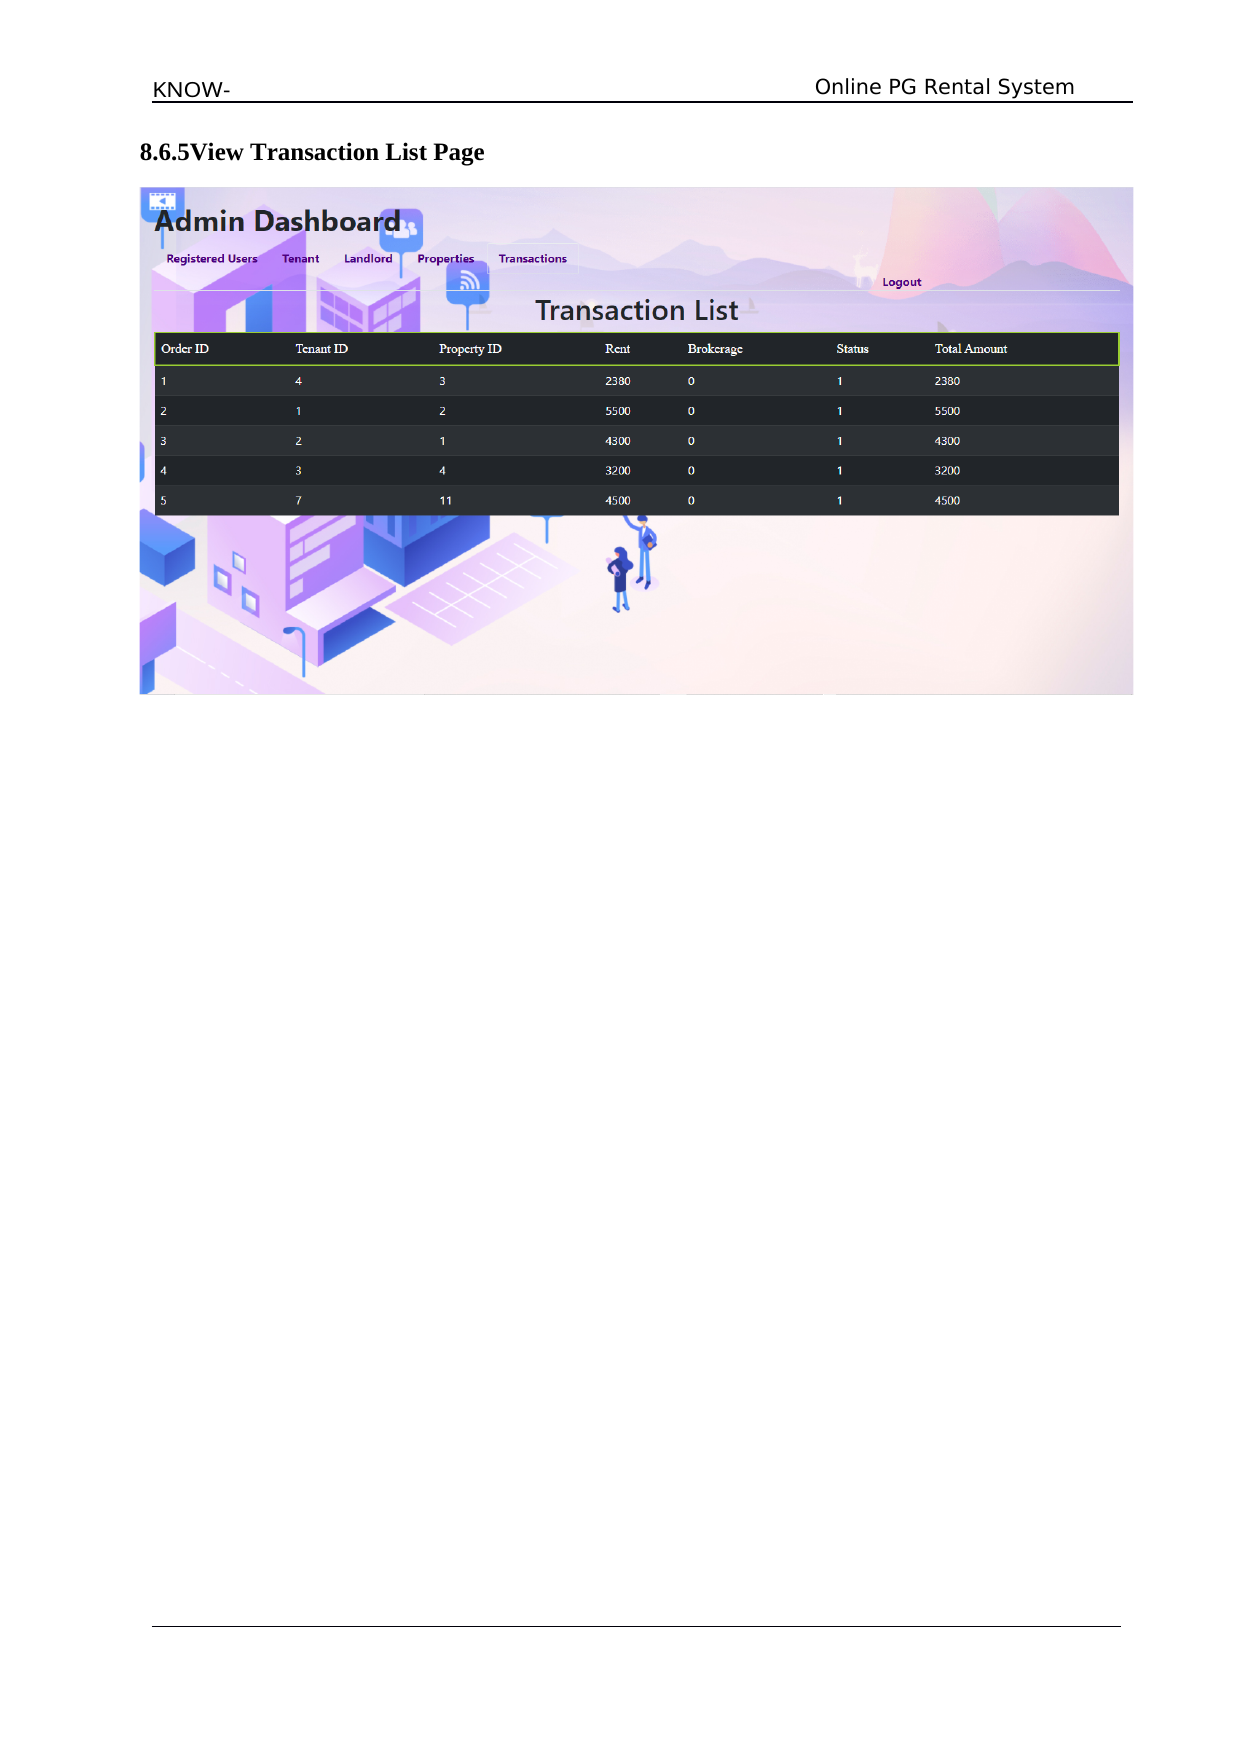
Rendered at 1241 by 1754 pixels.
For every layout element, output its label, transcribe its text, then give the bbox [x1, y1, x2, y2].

picture [139, 185, 1134, 695]
text 8.6.5View Transaction List Page [139, 137, 1134, 166]
